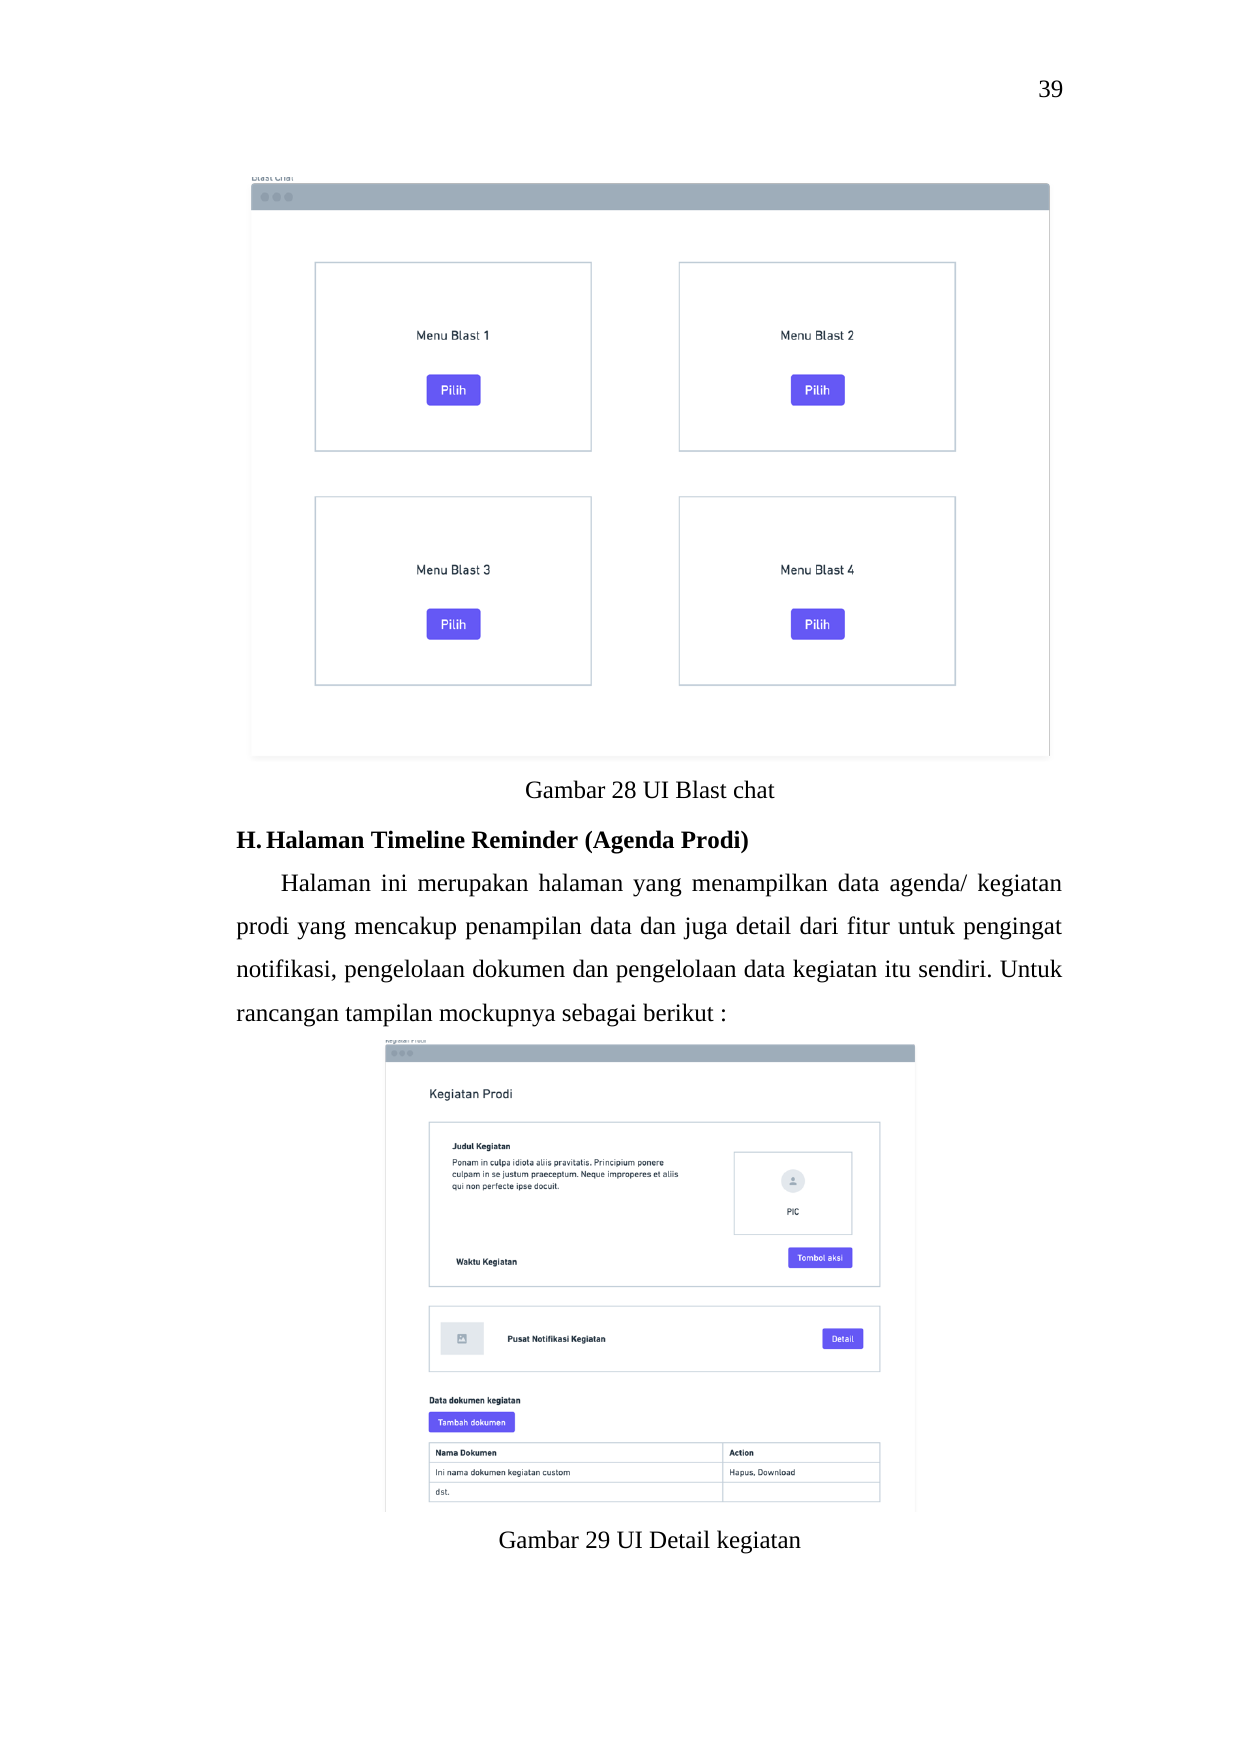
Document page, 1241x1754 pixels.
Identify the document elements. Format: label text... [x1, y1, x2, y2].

list Halaman ini merupakan halaman yang menampilkan data agenda/ kegiatan prodi yang mencakup penampilan data dan juga detail dari fitur untuk pengingat notifikasi, pengelolaan dokumen dan pengelolaan data kegiatan itu sendiri. Untuk rancangan tampilan mockupnya sebagai berikut : [236, 868, 1063, 1026]
text Gambar 29 UI Detail kegiatan [236, 1525, 1063, 1554]
list Halaman Timeline Reminder (Agenda Prodi) [236, 825, 1063, 854]
text Gambar 28 UI Blast chat [236, 776, 1063, 804]
picture [245, 177, 1055, 762]
picture [381, 1040, 919, 1512]
